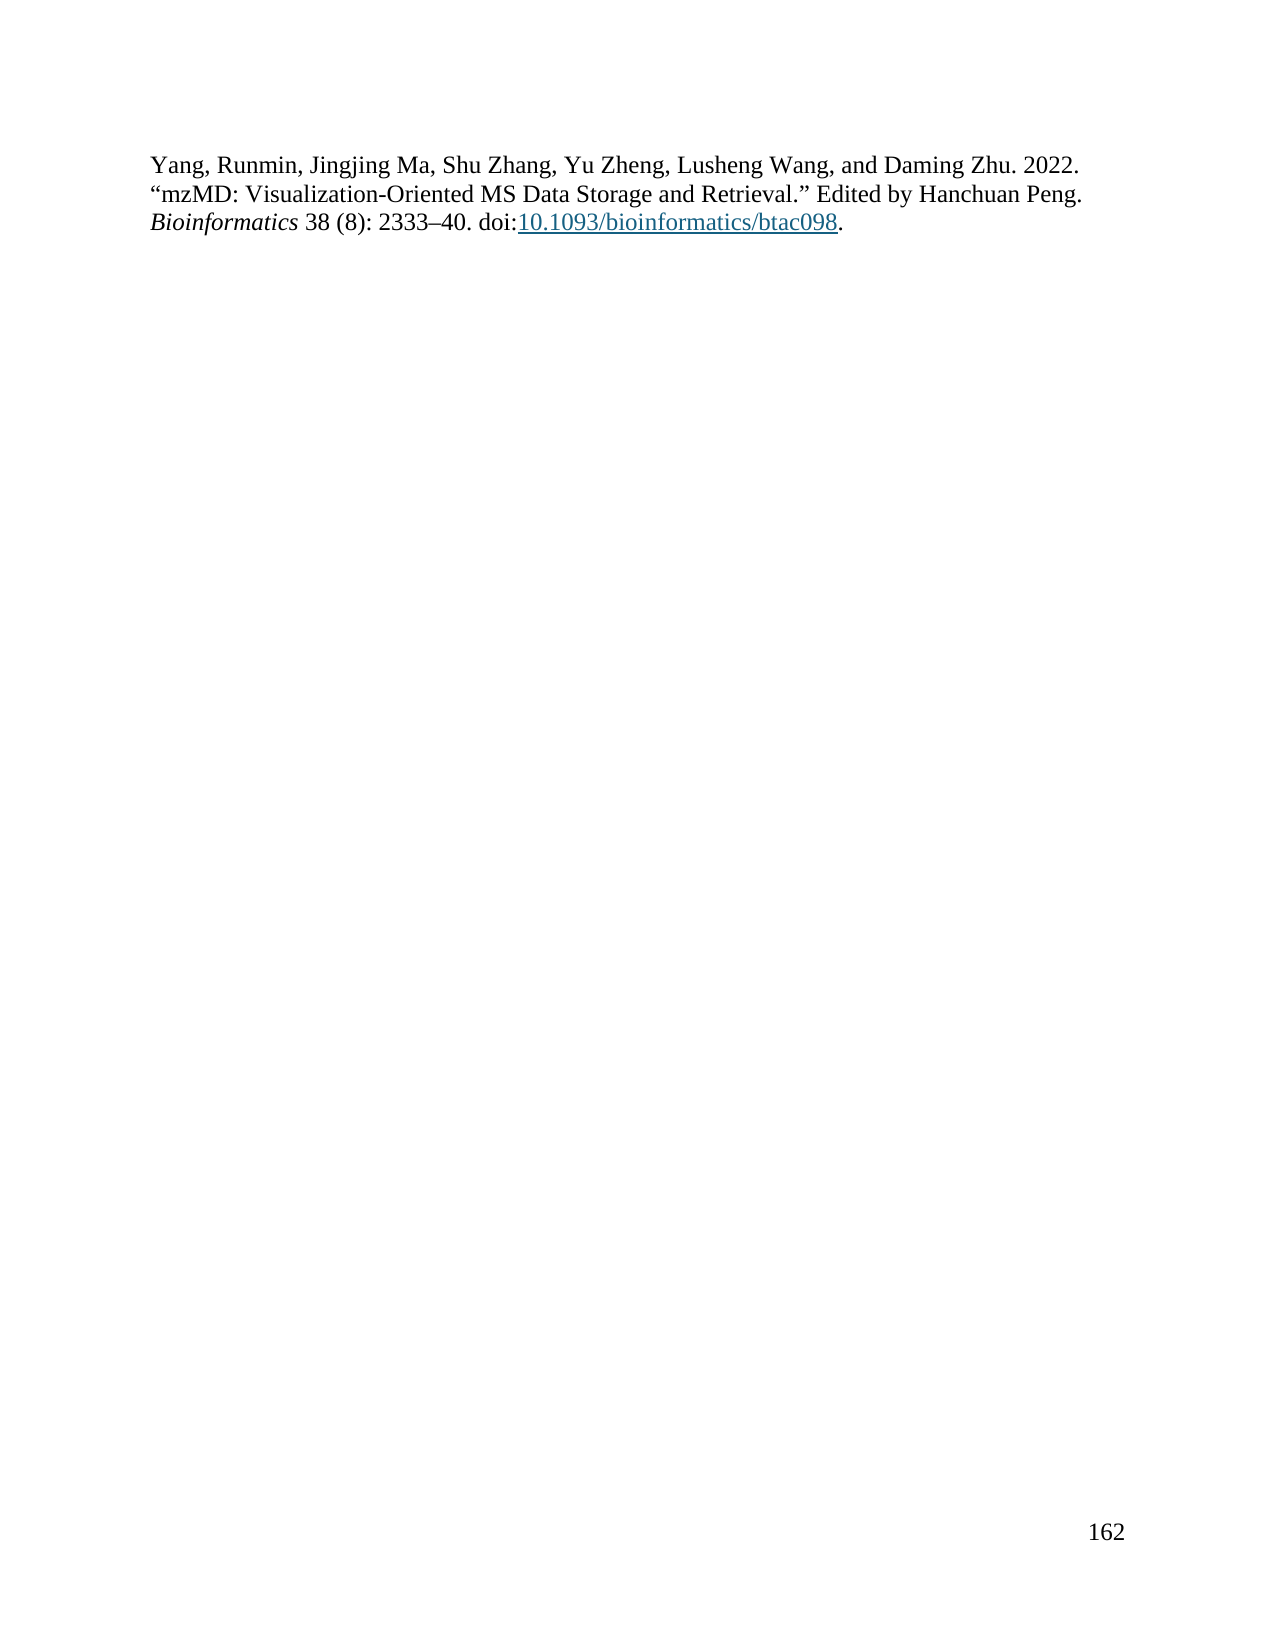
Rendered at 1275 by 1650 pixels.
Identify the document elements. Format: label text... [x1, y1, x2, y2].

text Yang, Runmin, Jingjing Ma, Shu Zhang, Yu Zheng, Lusheng Wang, and Daming Zhu. 2022. “mzMD: Visualization-Oriented MS Data Storage and Retrieval.” Edited by Hanchuan Peng. Bioinformatics 38 (8): 2333–40. doi:10.1093/bioinformatics/btac098. [150, 150, 1125, 236]
